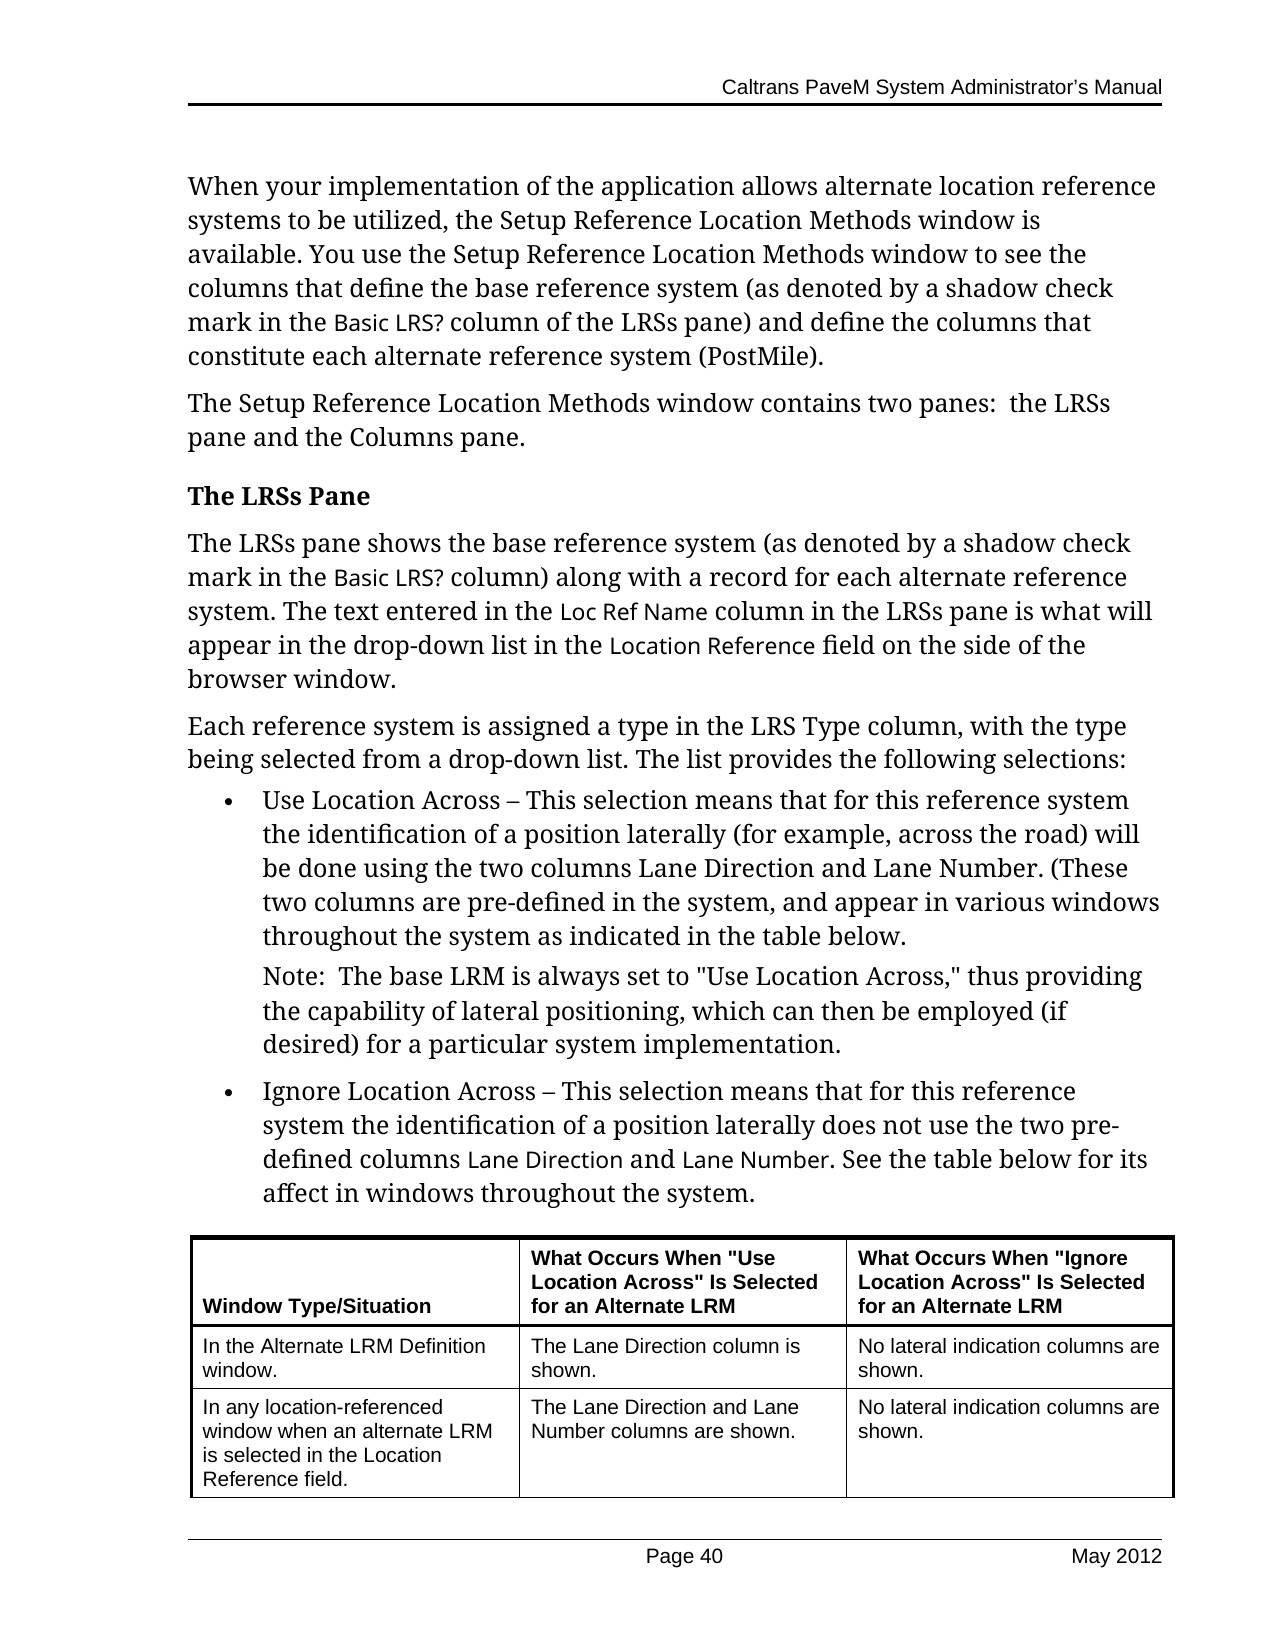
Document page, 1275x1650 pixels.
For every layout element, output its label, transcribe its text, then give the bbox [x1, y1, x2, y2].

text When your implementation of the application allows alternate location reference systems to be utilized, the Setup Reference Location Methods window is available. You use the Setup Reference Location Methods window to see the columns that define the base reference system (as denoted by a shadow check mark in the Basic LRS? column of the LRSs pane) and define the columns that constitute each alternate reference system (PostMile). [187, 169, 1162, 373]
table_cell In the Alternate LRM Definition window. [193, 1327, 519, 1388]
table_header What Occurs When "Ignore Location Across" Is Selected for an Alternate LRM [847, 1240, 1172, 1324]
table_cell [520, 1389, 846, 1497]
subtitle The LRSs Pane [187, 479, 1162, 513]
text Ignore Location Across – This selection means that for this reference system the identification of a position laterally does not use the two pre-defined columns Lane Direction and Lane Number. See the table below for its affect in windows throughout the system. [225, 1074, 1162, 1210]
list Each reference system is assigned a type in the LRS Type column, with the type being selected from a drop-down list. The list provides the following selections: [187, 708, 1162, 776]
table_cell No lateral indication columns are shown. [847, 1389, 1172, 1497]
table_header Window Type/Situation [193, 1240, 519, 1324]
table_cell No lateral indication columns are shown. [847, 1327, 1172, 1388]
text The LRSs pane shows the base reference system (as denoted by a shadow check mark in the Basic LRS? column) along with a record for each alternate reference system. The text entered in the Loc Ref Name column in the LRSs pane is what will appear in the drop-down list in the Location Reference field on the side of the browser window. [187, 525, 1162, 696]
list Note: The base LRM is always set to "Use Location Across," thus providing the capability of lateral positioning, which can then be employed (if desired) for a particular system implementation. [262, 959, 1162, 1061]
text Use Location Across – This selection means that for this reference system the identification of a position laterally (for example, across the road) will be done using the two columns Lane Direction and Lane Number. (These two columns are pre-defined in the system, and appear in various windows throughout the system as indicated in the table below. [225, 782, 1162, 953]
table_cell In any location-referenced window when an alternate LRM is selected in the Location Reference field. [193, 1389, 519, 1497]
text The Setup Reference Location Methods window contains two panes: the LRSs pane and the Columns pane. [187, 386, 1162, 454]
table_header What Occurs When "Use Location Across" Is Selected for an Alternate LRM [520, 1240, 846, 1324]
table_cell The Lane Direction column is shown. [520, 1327, 846, 1388]
